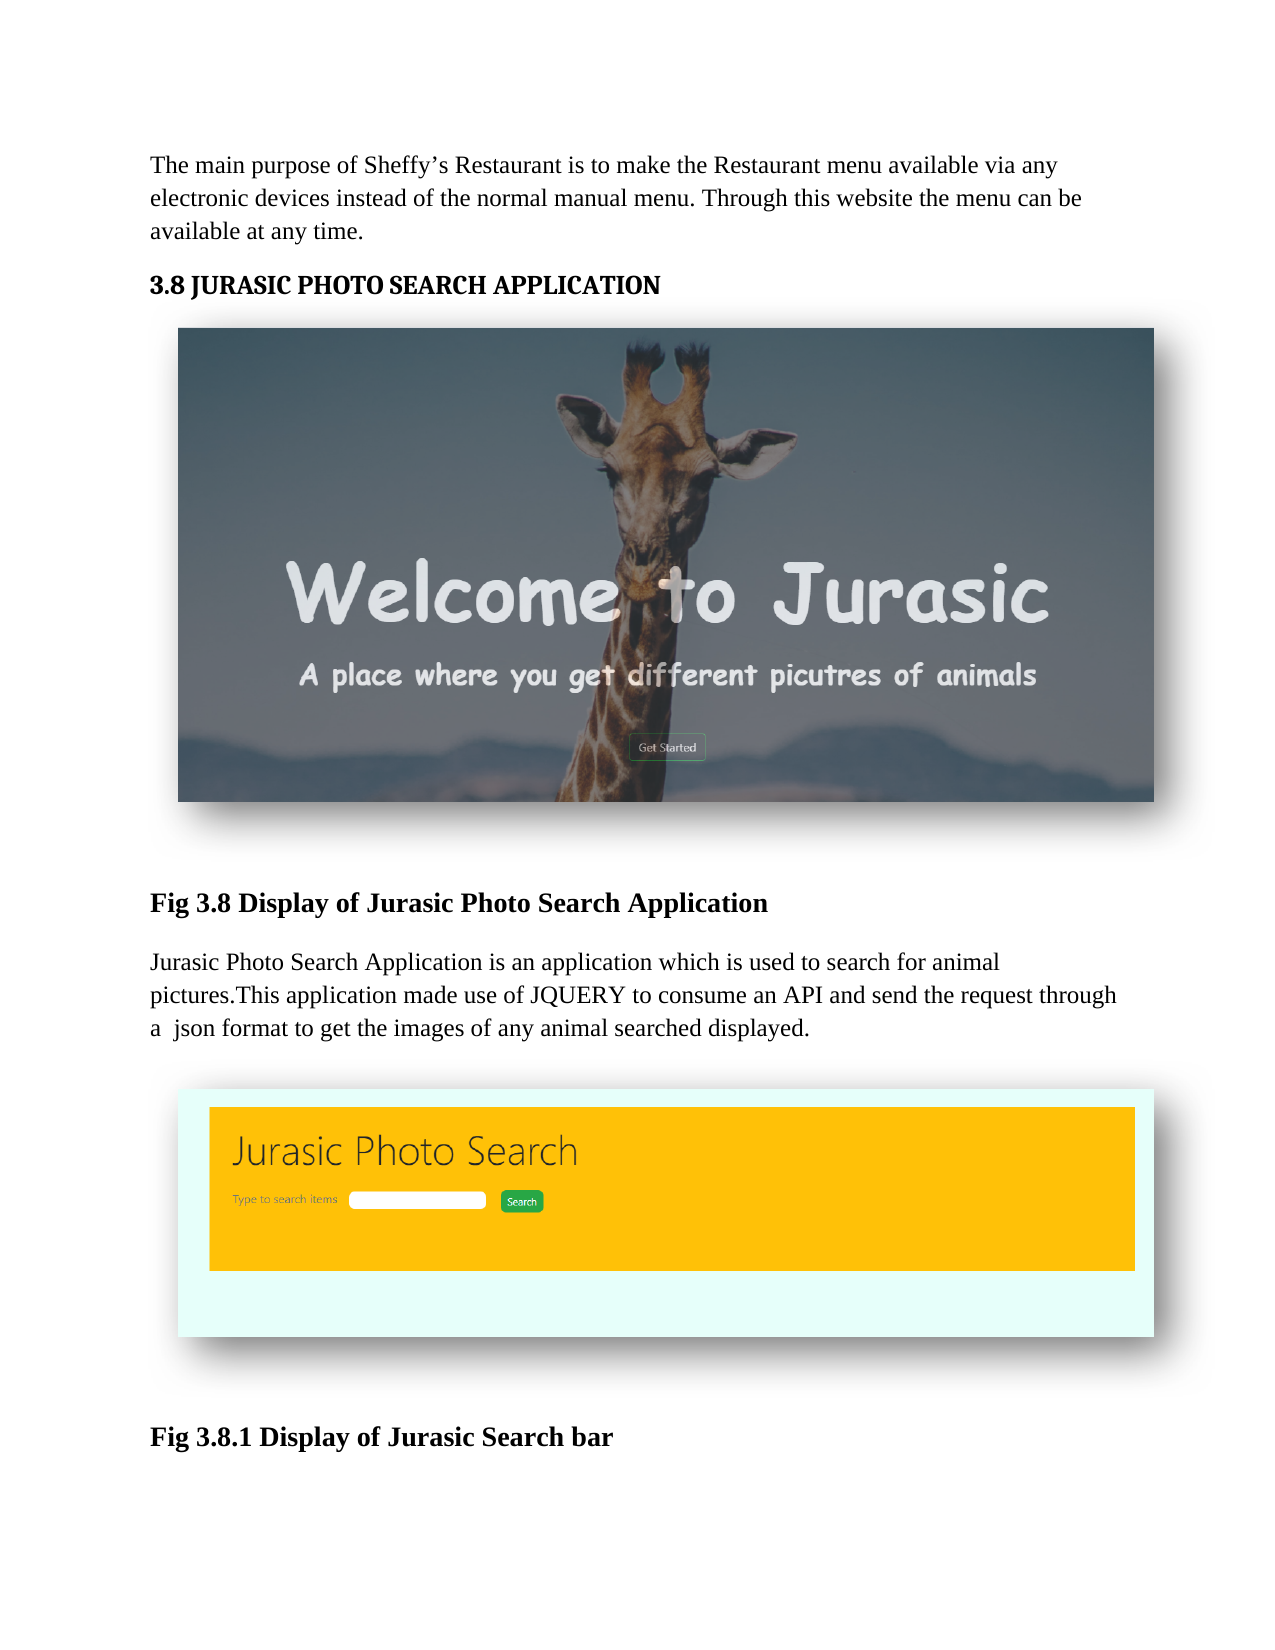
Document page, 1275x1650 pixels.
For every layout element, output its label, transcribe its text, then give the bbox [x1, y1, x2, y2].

subtitle Fig 3.8.1 Display of Jurasic Search bar [150, 1419, 1125, 1452]
picture [178, 327, 1154, 802]
text The main purpose of Sheffy’s Restaurant is to make the Restaurant menu available via any electronic devices instead of the normal manual menu. Through this website the menu can be available at any time. [150, 150, 1125, 245]
subtitle Fig 3.8 Display of Jurasic Photo Search Application [150, 886, 1125, 918]
subtitle 3.8 JURASIC PHOTO SEARCH APPLICATION [150, 270, 1125, 301]
text Jurasic Photo Search Application is an application which is used to search for animal pictures.This application made use of JQUERY to consume an API and send the request through a json format to get the images of any animal searched displayed. [150, 947, 1125, 1042]
picture [178, 1089, 1154, 1337]
